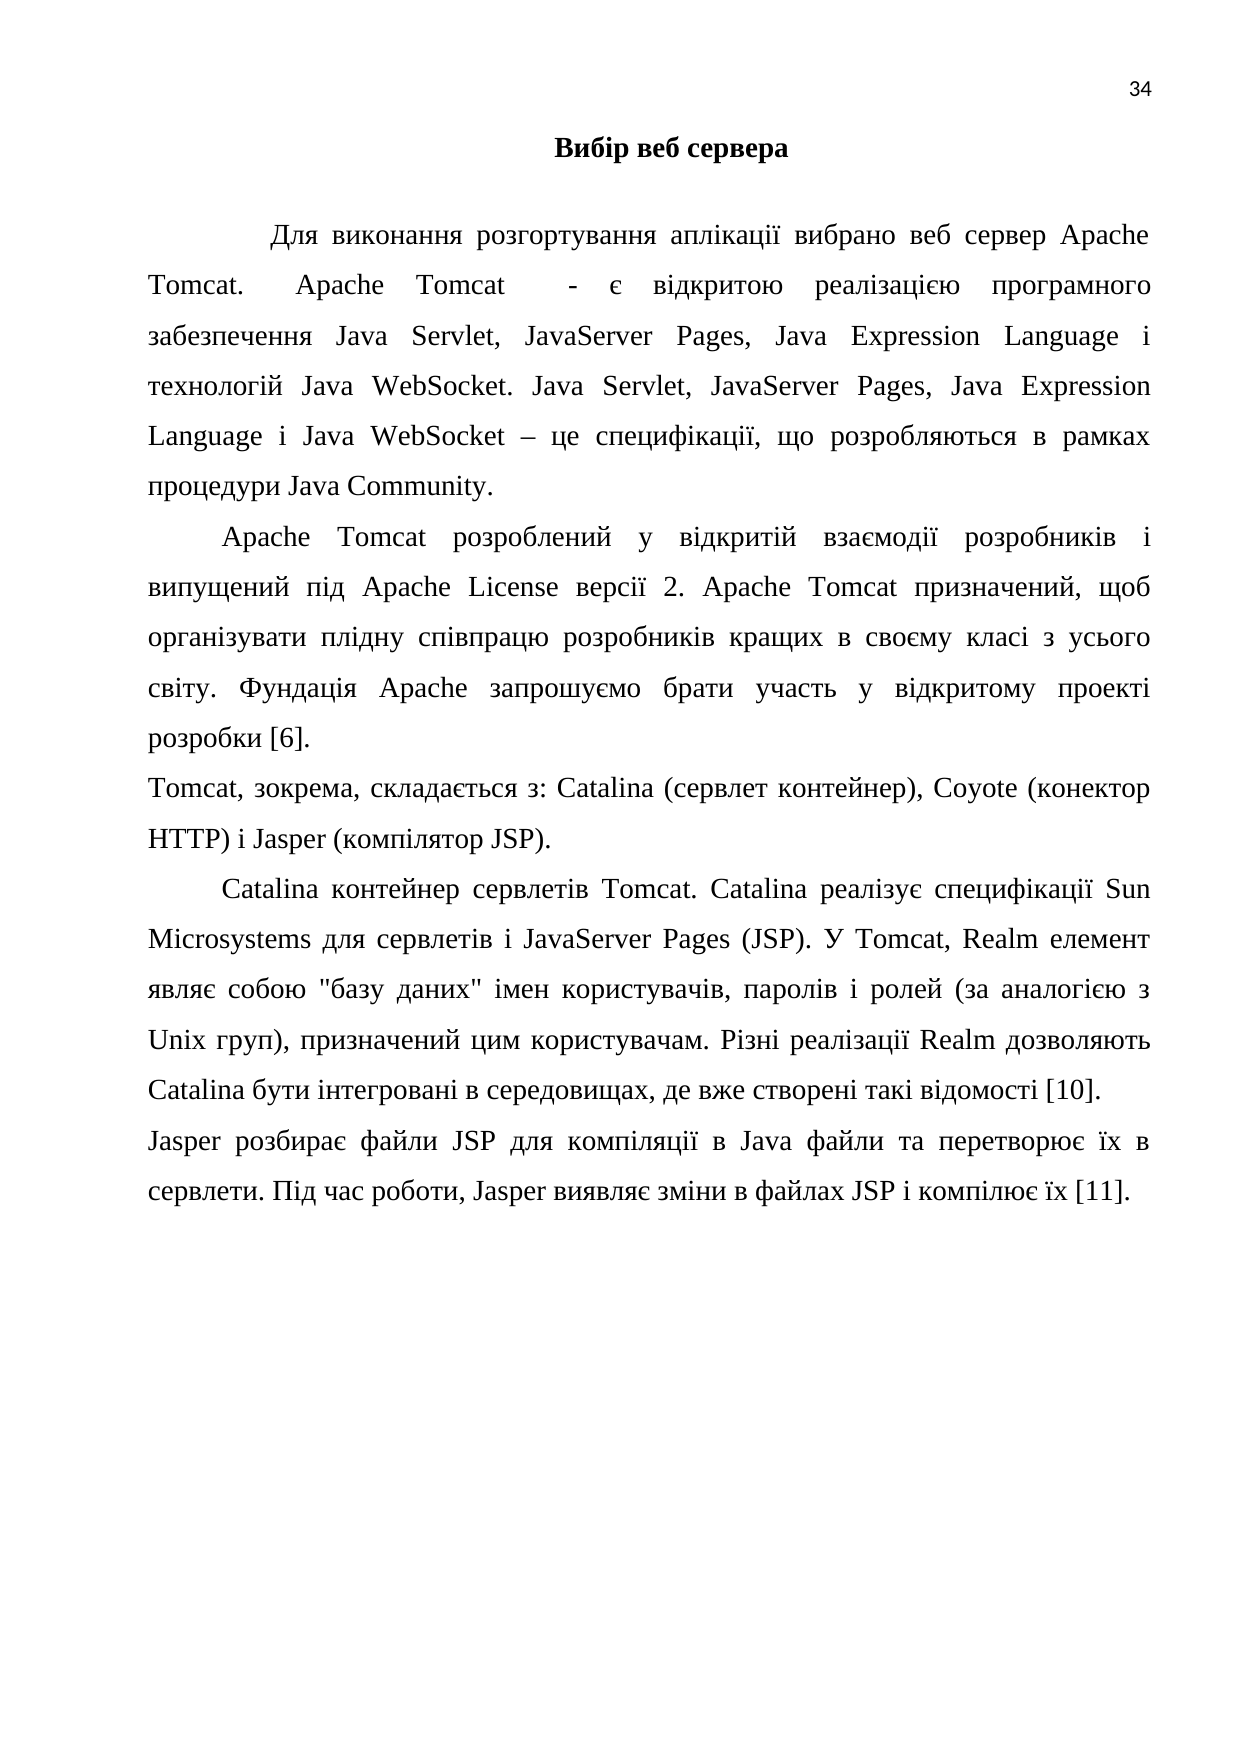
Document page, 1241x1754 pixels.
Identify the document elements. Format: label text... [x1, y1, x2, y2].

text Для виконання розгортування аплікації вибрано веб сервер Apache Tomcat. Apache Tomcat - є відкритою реалізацією програмного забезпечення Java Servlet, JavaServer Pages, Java Expression Language і технологій Java WebSocket. Java Servlet, JavaServer Pages, Java Expression Language і Java WebSocket – це специфікації, що розробляються в рамках процедури Java Community. [148, 217, 1152, 502]
subtitle Вибір веб сервера [148, 130, 1152, 163]
text Jasper розбирає файли JSP для компіляції в Java файли та перетворює їх в сервлети. Під час роботи, Jasper виявляє зміни в файлах JSP і компілює їх [11]. [148, 1123, 1152, 1206]
text Catalina контейнер сервлетів Tomcat. Catalina реалізує специфікації Sun Microsystems для сервлетів і JavaServer Pages (JSP). У Tomcat, Realm елемент являє собою "базу даних" імен користувачів, паролів і ролей (за аналогією з Unix груп), призначений цим користувачам. Різні реалізації Realm дозволяють Catalina бути інтегровані в середовищах, де вже створені такі відомості [10]. [148, 871, 1152, 1106]
text Apache Tomcat розроблений у відкритій взаємодії розробників і випущений під Apache License версії 2. Apache Tomcat призначений, щоб організувати плідну співпрацю розробників кращих в своєму класі з усього світу. Фундація Apache запрошуємо брати участь у відкритому проекті розробки [6]. [148, 519, 1152, 754]
text Tomcat, зокрема, складається з: Catalina (сервлет контейнер), Coyote (конектор HTTP) і Jasper (компілятор JSP). [148, 770, 1152, 854]
